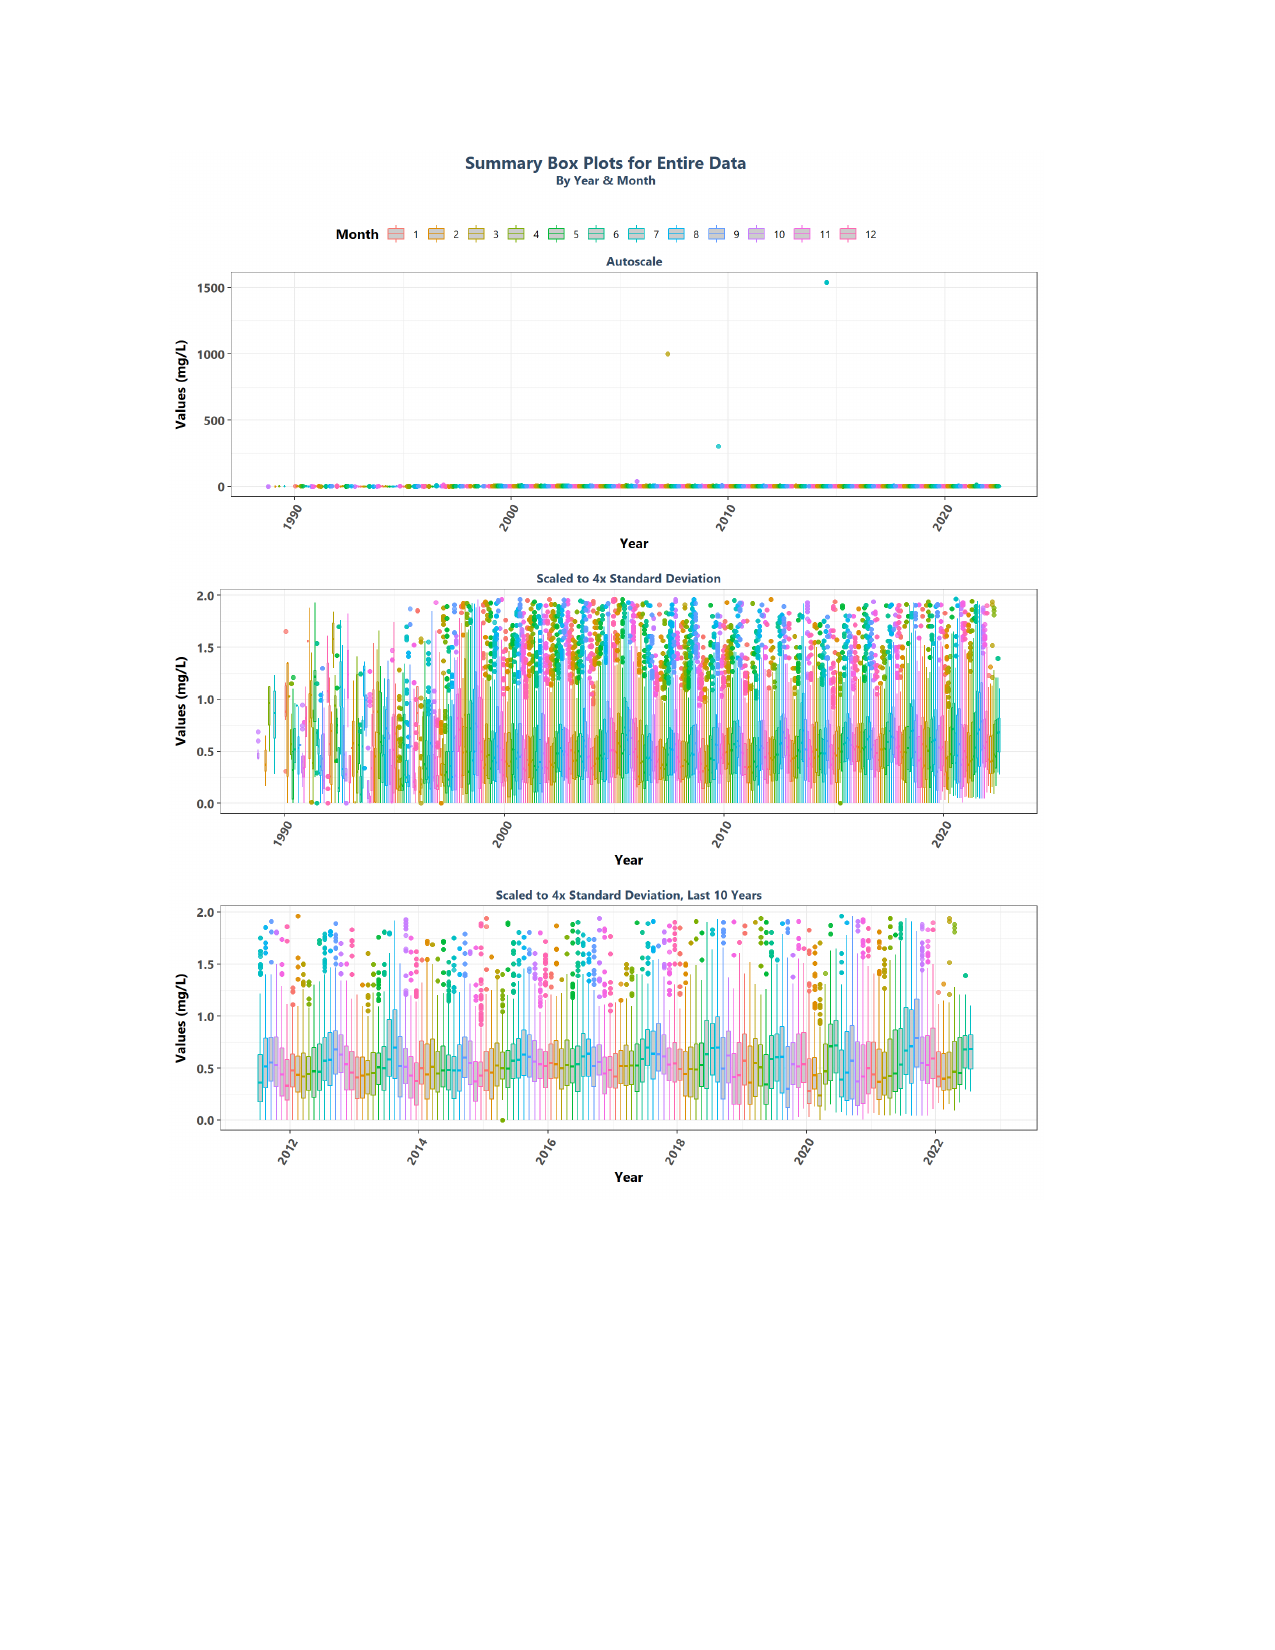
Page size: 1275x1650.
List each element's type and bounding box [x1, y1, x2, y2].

picture [168, 150, 1044, 1200]
